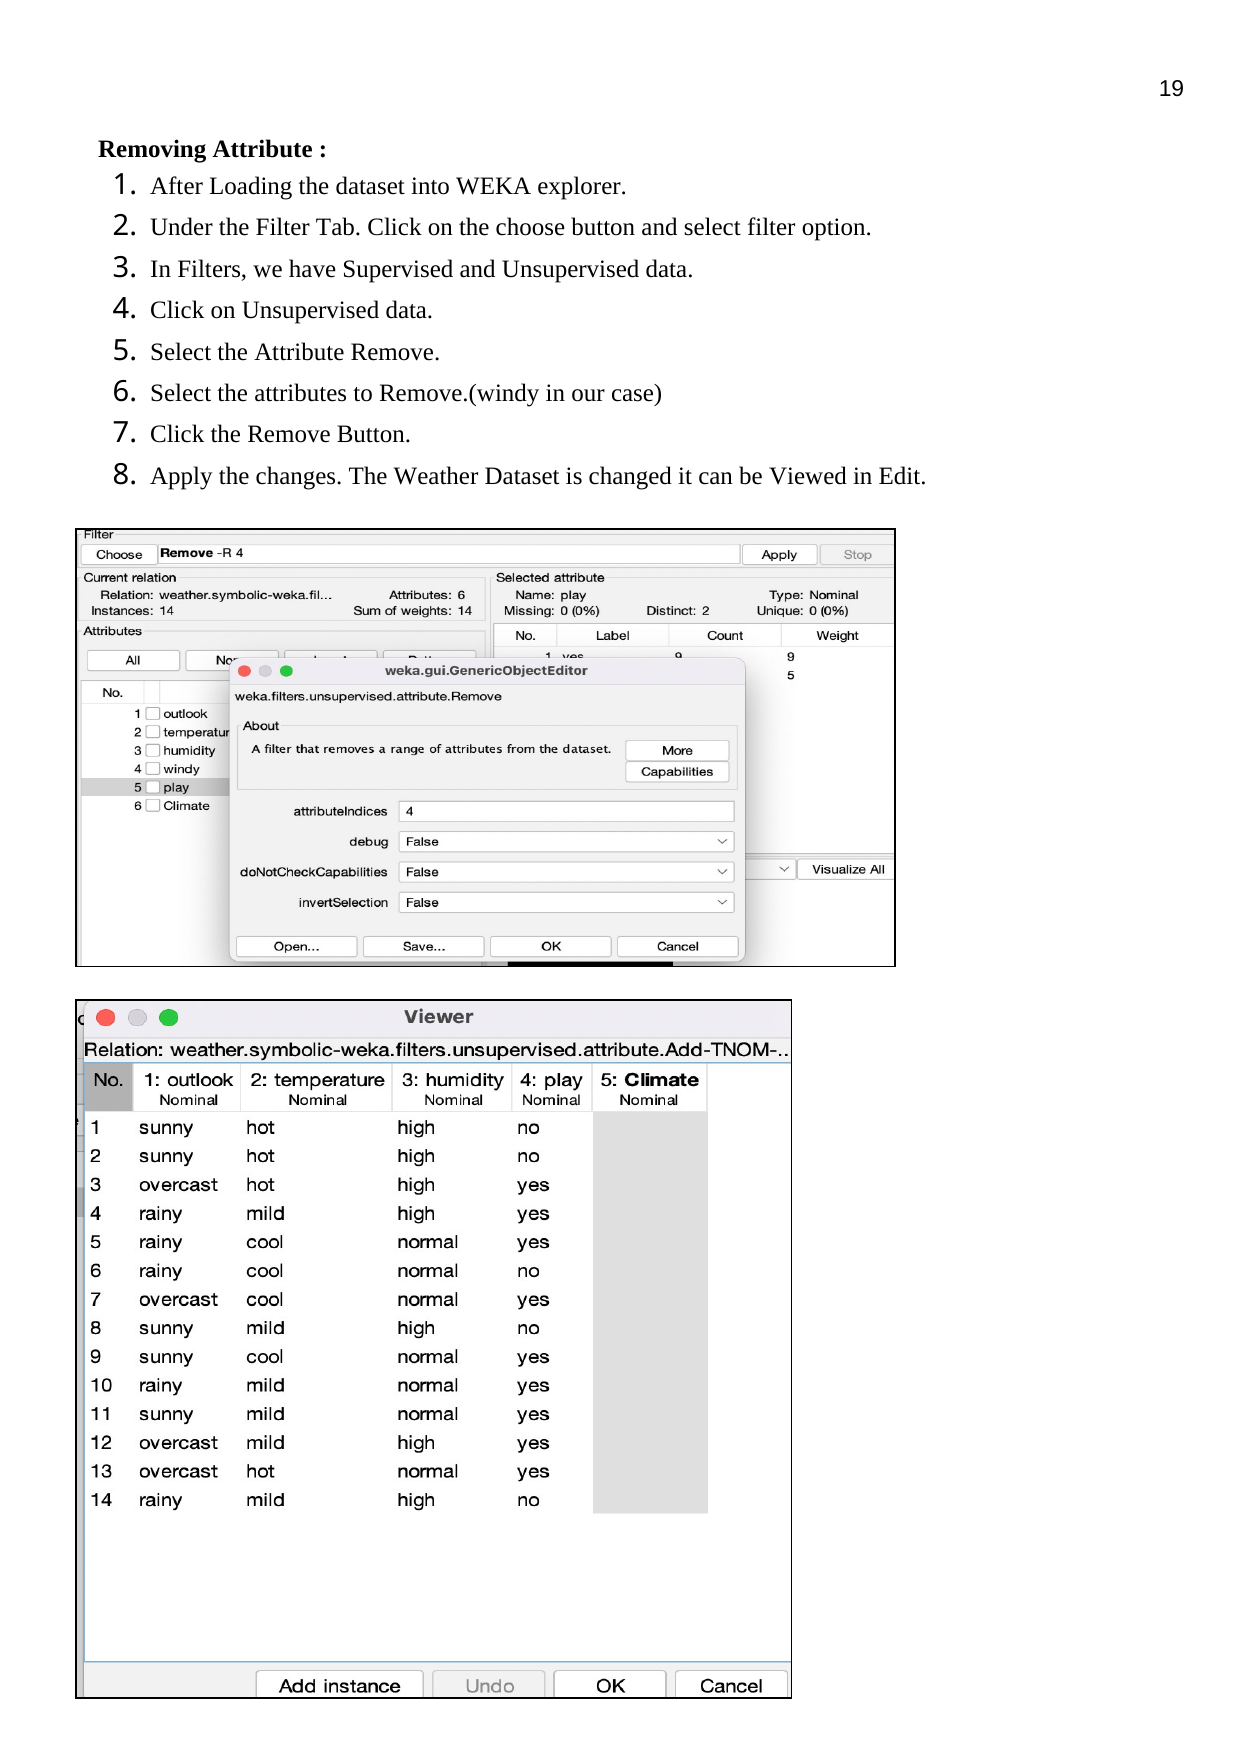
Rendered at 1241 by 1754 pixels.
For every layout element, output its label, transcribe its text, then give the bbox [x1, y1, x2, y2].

list In Filters, we have Supervised and Unsupervised data. [112, 246, 1184, 286]
list After Loading the dataset into WEKA explorer. [112, 163, 1184, 203]
picture [77, 530, 894, 966]
subtitle Removing Attribute : [75, 134, 1184, 163]
list Select the attributes to Remove.(windy in our case) [112, 370, 1184, 410]
list Click on Unsupervised data. [112, 287, 1184, 327]
picture [77, 1001, 791, 1697]
list Select the Attribute Remove. [112, 329, 1184, 368]
list Click the Remove Button. [112, 411, 1184, 451]
list Apply the changes. The Weather Dataset is changed it can be Viewed in Edit. [112, 453, 1184, 493]
list Under the Filter Tab. Click on the choose button and select filter option. [112, 204, 1184, 244]
